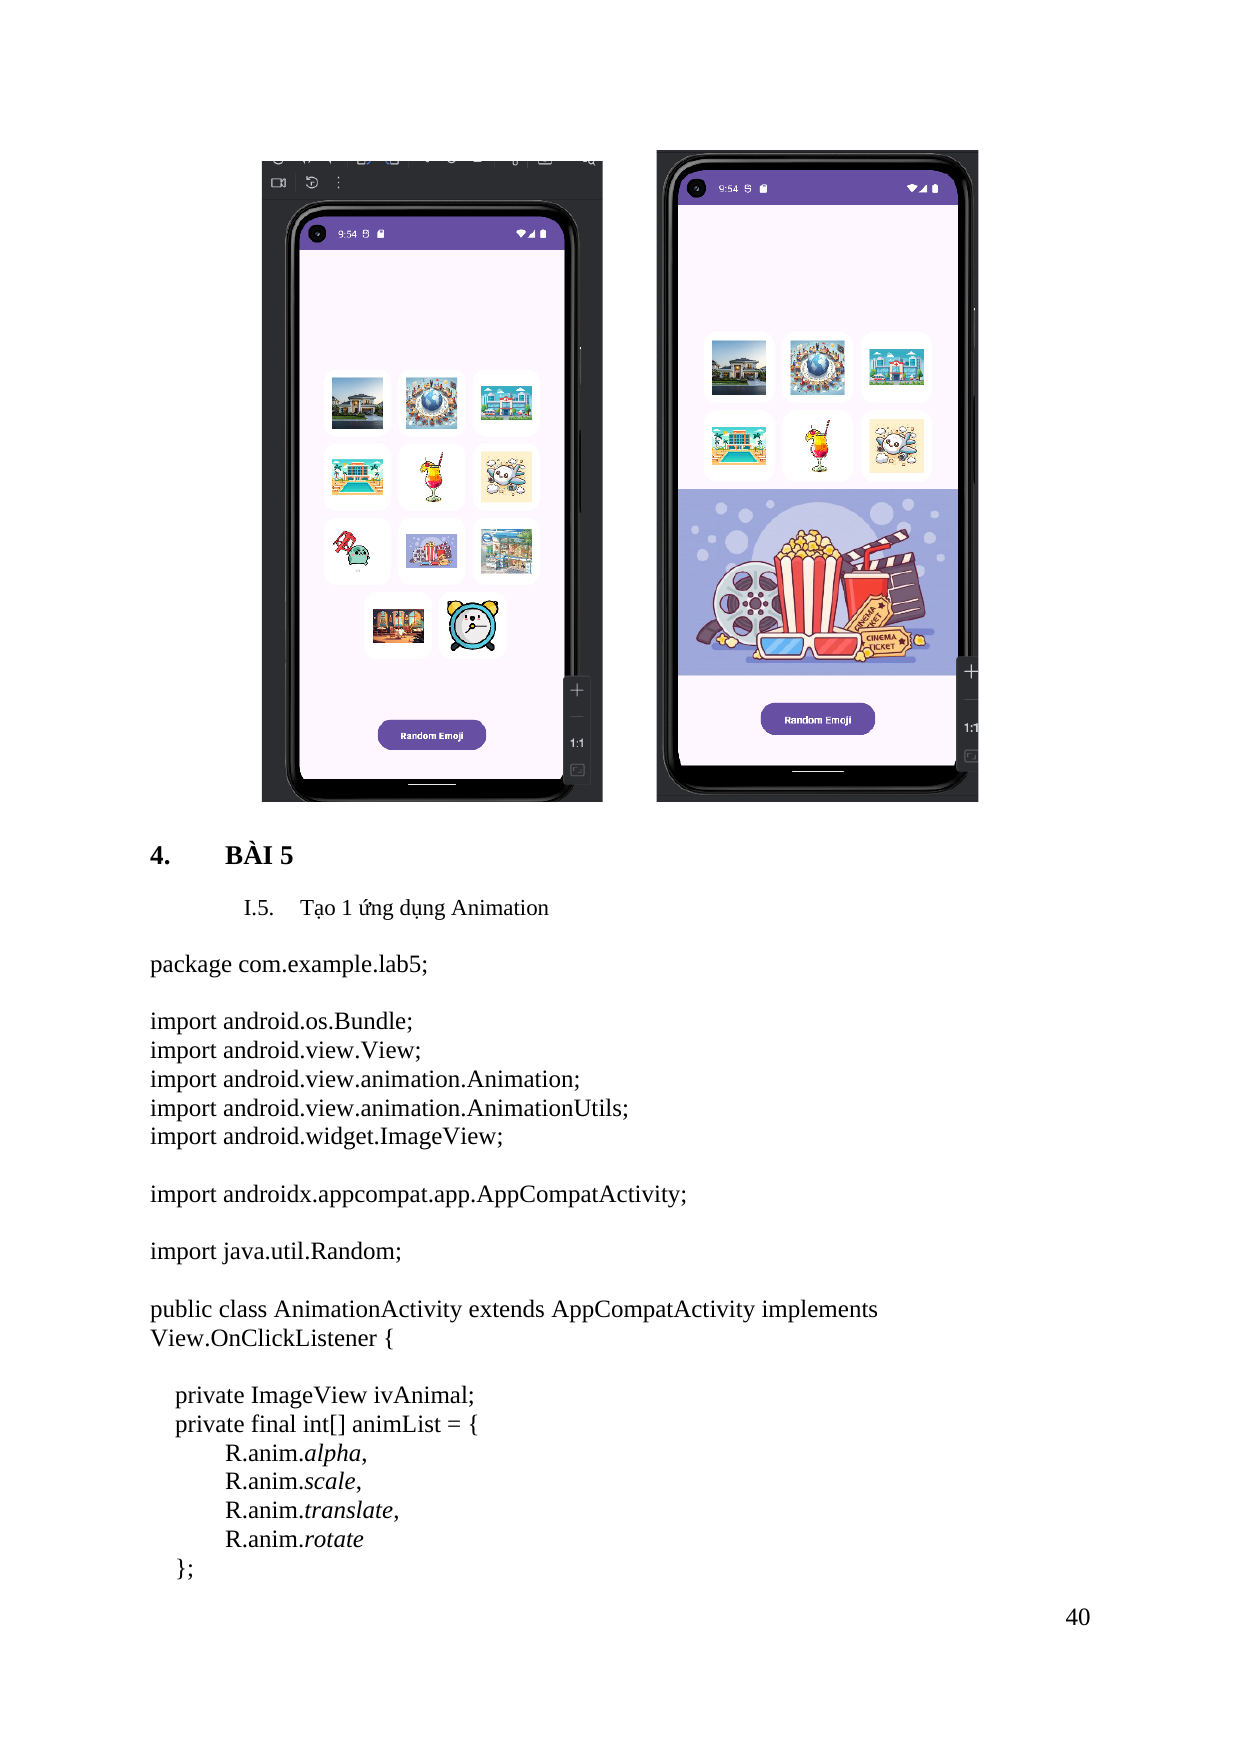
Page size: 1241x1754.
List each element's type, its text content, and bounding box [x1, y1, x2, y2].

subtitle BÀI 5 [150, 839, 1088, 870]
picture [656, 150, 979, 802]
picture [261, 161, 603, 802]
list Tạo 1 ứng dụng Animation [244, 894, 1088, 920]
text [150, 949, 1090, 1581]
